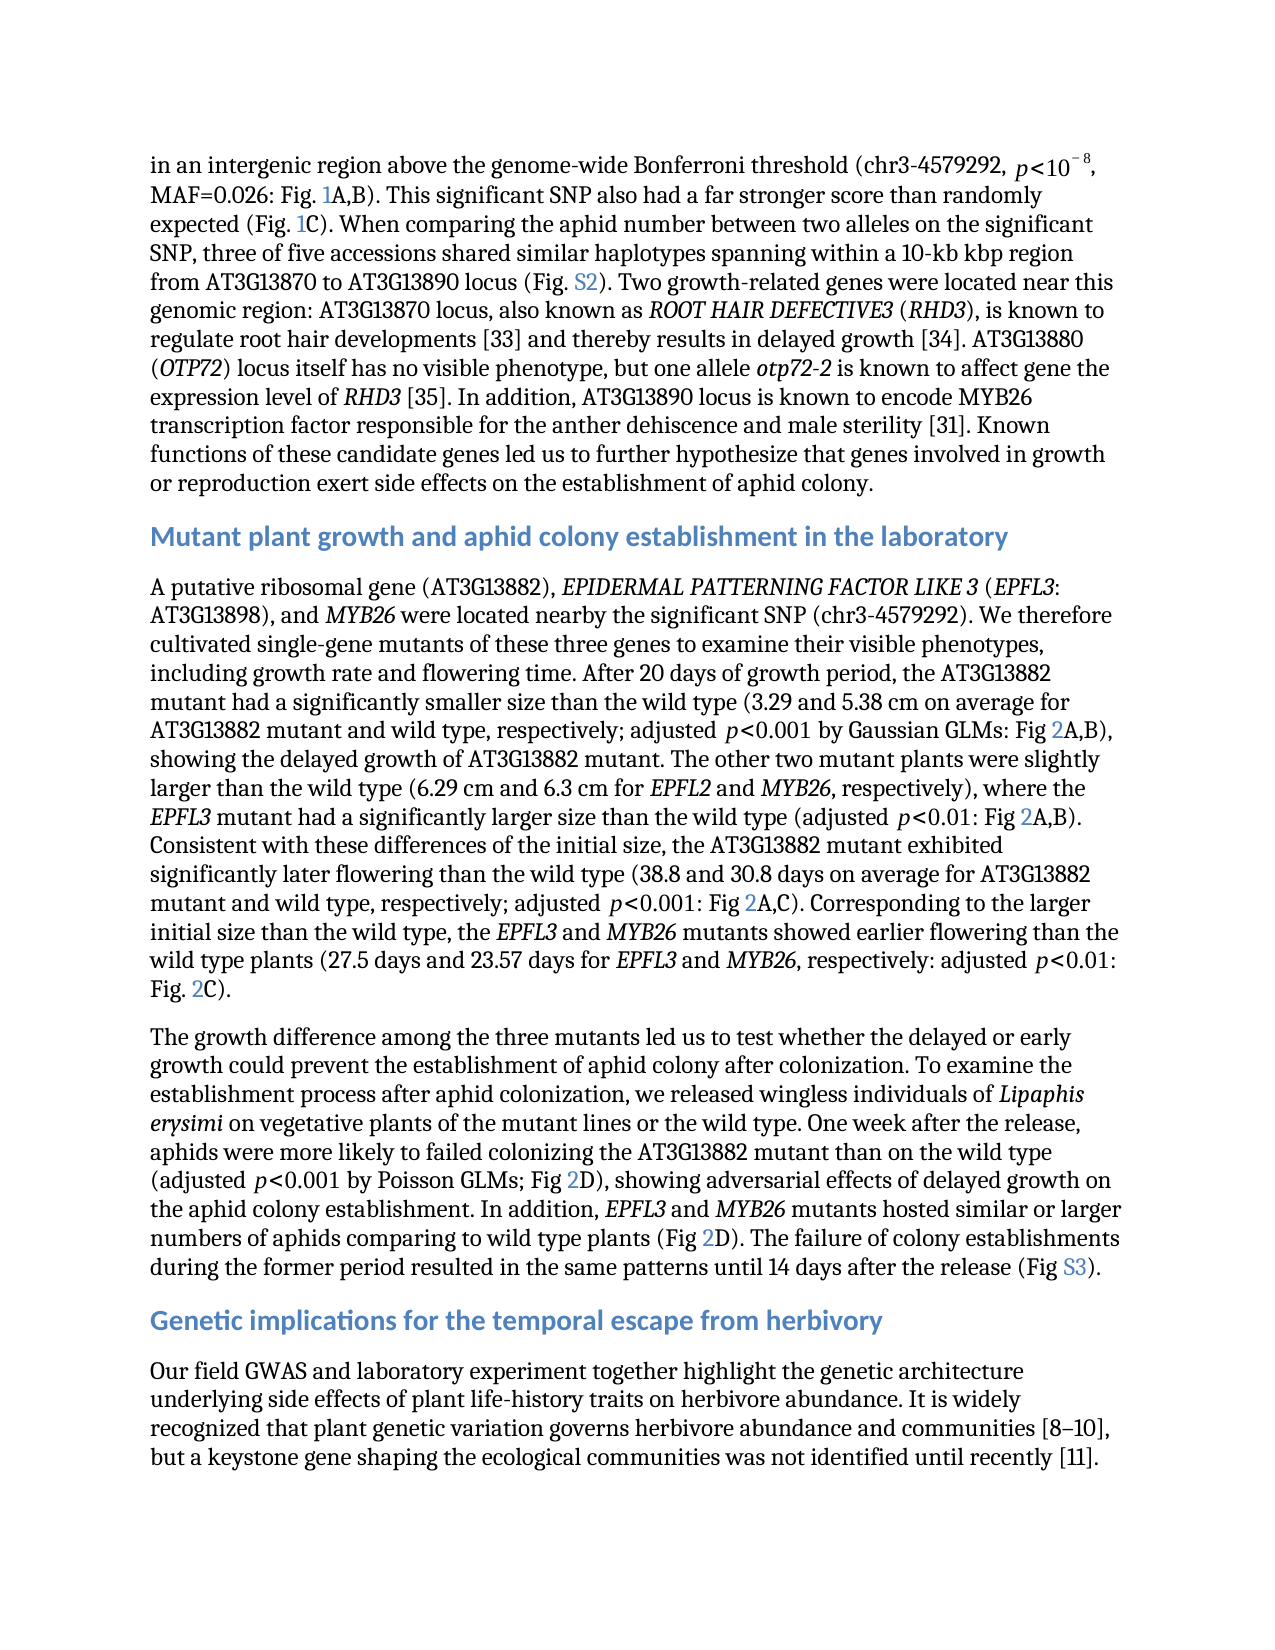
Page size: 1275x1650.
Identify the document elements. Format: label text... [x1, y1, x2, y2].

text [150, 150, 1125, 497]
text The growth difference among the three mutants led us to test whether the delayed or early growth could prevent the establishment of aphid colony after colonization. To examine the establishment process after aphid colonization, we released wingless individuals of Lipaphis erysimi on vegetative plants of the mutant lines or the wild type. One week after the release, aphids were more likely to failed colonizing the AT3G13882 mutant than on the wild type (adjusted by Poisson GLMs; Fig 2D), showing adversarial effects of delayed growth on the aphid colony establishment. In addition, EPFL3 and MYB26 mutants hosted similar or larger numbers of aphids comparing to wild type plants (Fig 2D). The failure of colony establishments during the former period resulted in the same patterns until 14 days after the release (Fig S3). [150, 1023, 1125, 1281]
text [150, 1357, 1125, 1472]
subtitle Mutant plant growth and aphid colony establishment in the laboratory [150, 518, 1125, 554]
subtitle Genetic implications for the temporal escape from herbivory [150, 1302, 1125, 1338]
text A putative ribosomal gene (AT3G13882), EPIDERMAL PATTERNING FACTOR LIKE 3 (EPFL3: AT3G13898), and MYB26 were located nearby the significant SNP (chr3-4579292). We therefore cultivated single-gene mutants of these three genes to examine their visible phenotypes, including growth rate and flowering time. After 20 days of growth period, the AT3G13882 mutant had a significantly smaller size than the wild type (3.29 and 5.38 cm on average for AT3G13882 mutant and wild type, respectively; adjusted by Gaussian GLMs: Fig 2A,B), showing the delayed growth of AT3G13882 mutant. The other two mutant plants were slightly larger than the wild type (6.29 cm and 6.3 cm for EPFL2 and MYB26, respectively), where the EPFL3 mutant had a significantly larger size than the wild type (adjusted : Fig 2A,B). Consistent with these differences of the initial size, the AT3G13882 mutant exhibited significantly later flowering than the wild type (38.8 and 30.8 days on average for AT3G13882 mutant and wild type, respectively; adjusted : Fig 2A,C). Corresponding to the larger initial size than the wild type, the EPFL3 and MYB26 mutants showed earlier flowering than the wild type plants (27.5 days and 23.57 days for EPFL3 and MYB26, respectively: adjusted : Fig. 2C). [150, 573, 1125, 1004]
